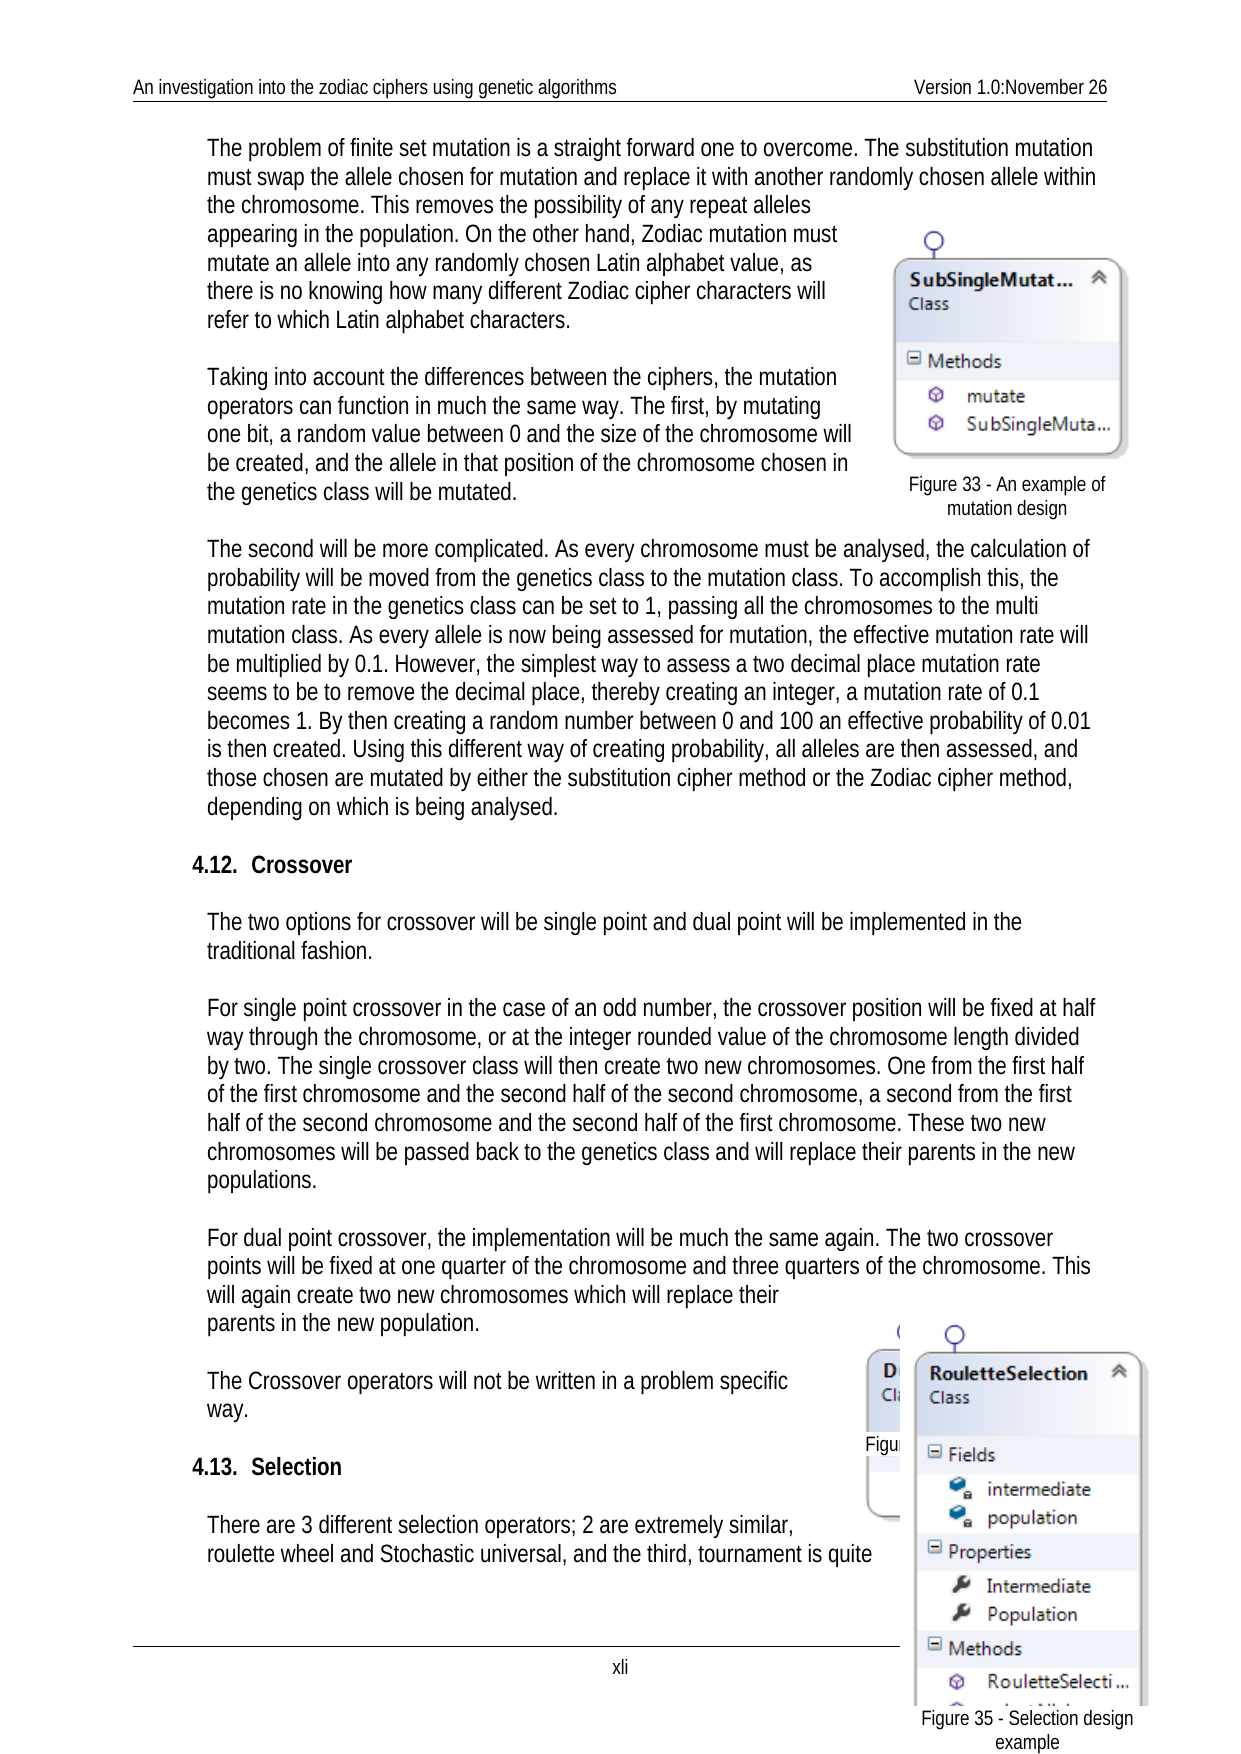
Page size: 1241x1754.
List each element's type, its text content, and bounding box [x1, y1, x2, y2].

picture [879, 216, 1135, 467]
picture [852, 1307, 1155, 1706]
text For dual point crossover, the implementation will be much the same again. The two crossover points will be fixed at one quarter of the chromosome and three quarters of the chromosome. This will again create two new chromosomes which will replace their parents in the new population. [207, 1222, 1107, 1337]
text The two options for crossover will be single point and dual point will be implemented in the traditional fashion. [207, 907, 1107, 965]
subtitle Selection [192, 1452, 852, 1481]
text Taking into account the differences between the ciphers, the mutation operators can function in much the same way. The first, by mutating one bit, a random value between 0 and the size of the chromosome will be created, and the allele in that position of the chromosome chosen in the genetics class will be mutated. [207, 362, 1107, 505]
text The Crossover operators will not be written in a problem specific way. [207, 1366, 852, 1423]
text The second will be more complicated. As every chromosome must be analysed, the calculation of probability will be moved from the genetics class to the mutation class. To accomplish this, the mutation rate in the genetics class can be set to 1, passing all the chromosomes to the multi mutation class. As every allele is now being assessed for mutation, the effective mutation rate will be multiplied by 0.1. However, the simplest way to assess a two decimal place mutation rate seems to be to remove the decimal place, thereby creating an integer, a mutation rate of 0.1 becomes 1. By then creating a random number between 0 and 100 an effective probability of 0.01 is then created. Using this different way of creating probability, all alleles are then assessed, and those chosen are mutated by either the substitution cipher method or the Zodiac cipher method, depending on which is being analysed. [207, 534, 1107, 820]
subtitle Crossover [192, 849, 1107, 878]
text The problem of finite set mutation is a straight forward one to overcome. The substitution mutation must swap the allele chosen for mutation and replace it with another randomly chosen allele within the chromosome. This removes the possibility of any repeat alleles appearing in the population. On the other hand, Zodiac mutation must mutate an allele into any randomly chosen Latin alphabet value, as there is no knowing how many different Zodiac cipher characters will refer to which Latin alphabet characters. [207, 133, 1107, 333]
text For single point crossover in the case of an odd number, the crossover position will be fixed at half way through the chromosome, or at the integer rounded value of the chromosome length divided by two. The single crossover class will then create two new chromosomes. One from the first half of the first chromosome and the second half of the second chromosome, a second from the first half of the second chromosome and the second half of the first chromosome. These two new chromosomes will be passed back to the genetics class and will replace their parents in the new populations. [207, 993, 1107, 1194]
